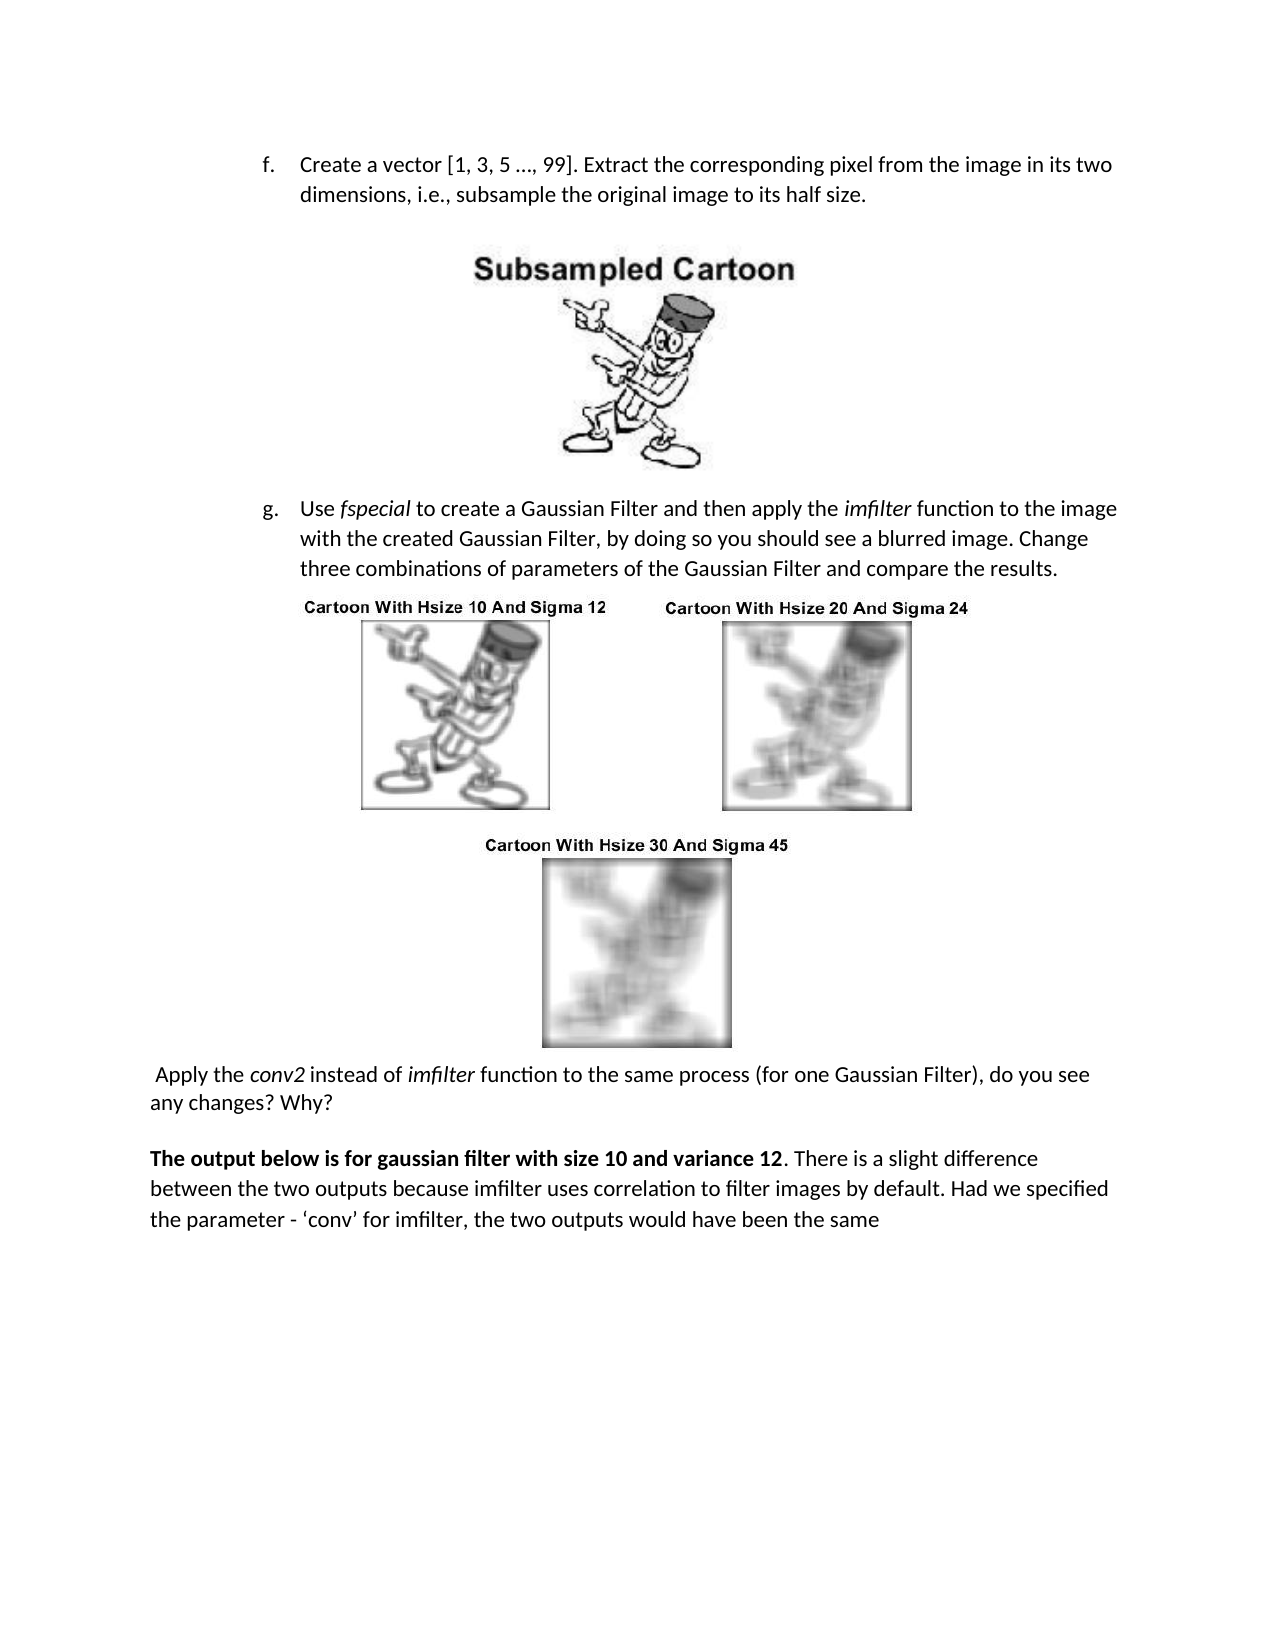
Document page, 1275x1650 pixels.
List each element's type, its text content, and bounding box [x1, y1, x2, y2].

list Create a vector [1, 3, 5 …, 99]. Extract the corresponding pixel from the image in its two dimensions, i.e., subsample the original image to its half size. [262, 150, 1125, 208]
picture [347, 231, 928, 490]
picture [252, 586, 1022, 1059]
text The output below is for gaussian filter with size 10 and variance 12. There is a slight difference between the two outputs because imfilter uses correlation to filter images by default. Had we specified the parameter - ‘conv’ for imfilter, the two outputs would have been the same [150, 1144, 1125, 1233]
